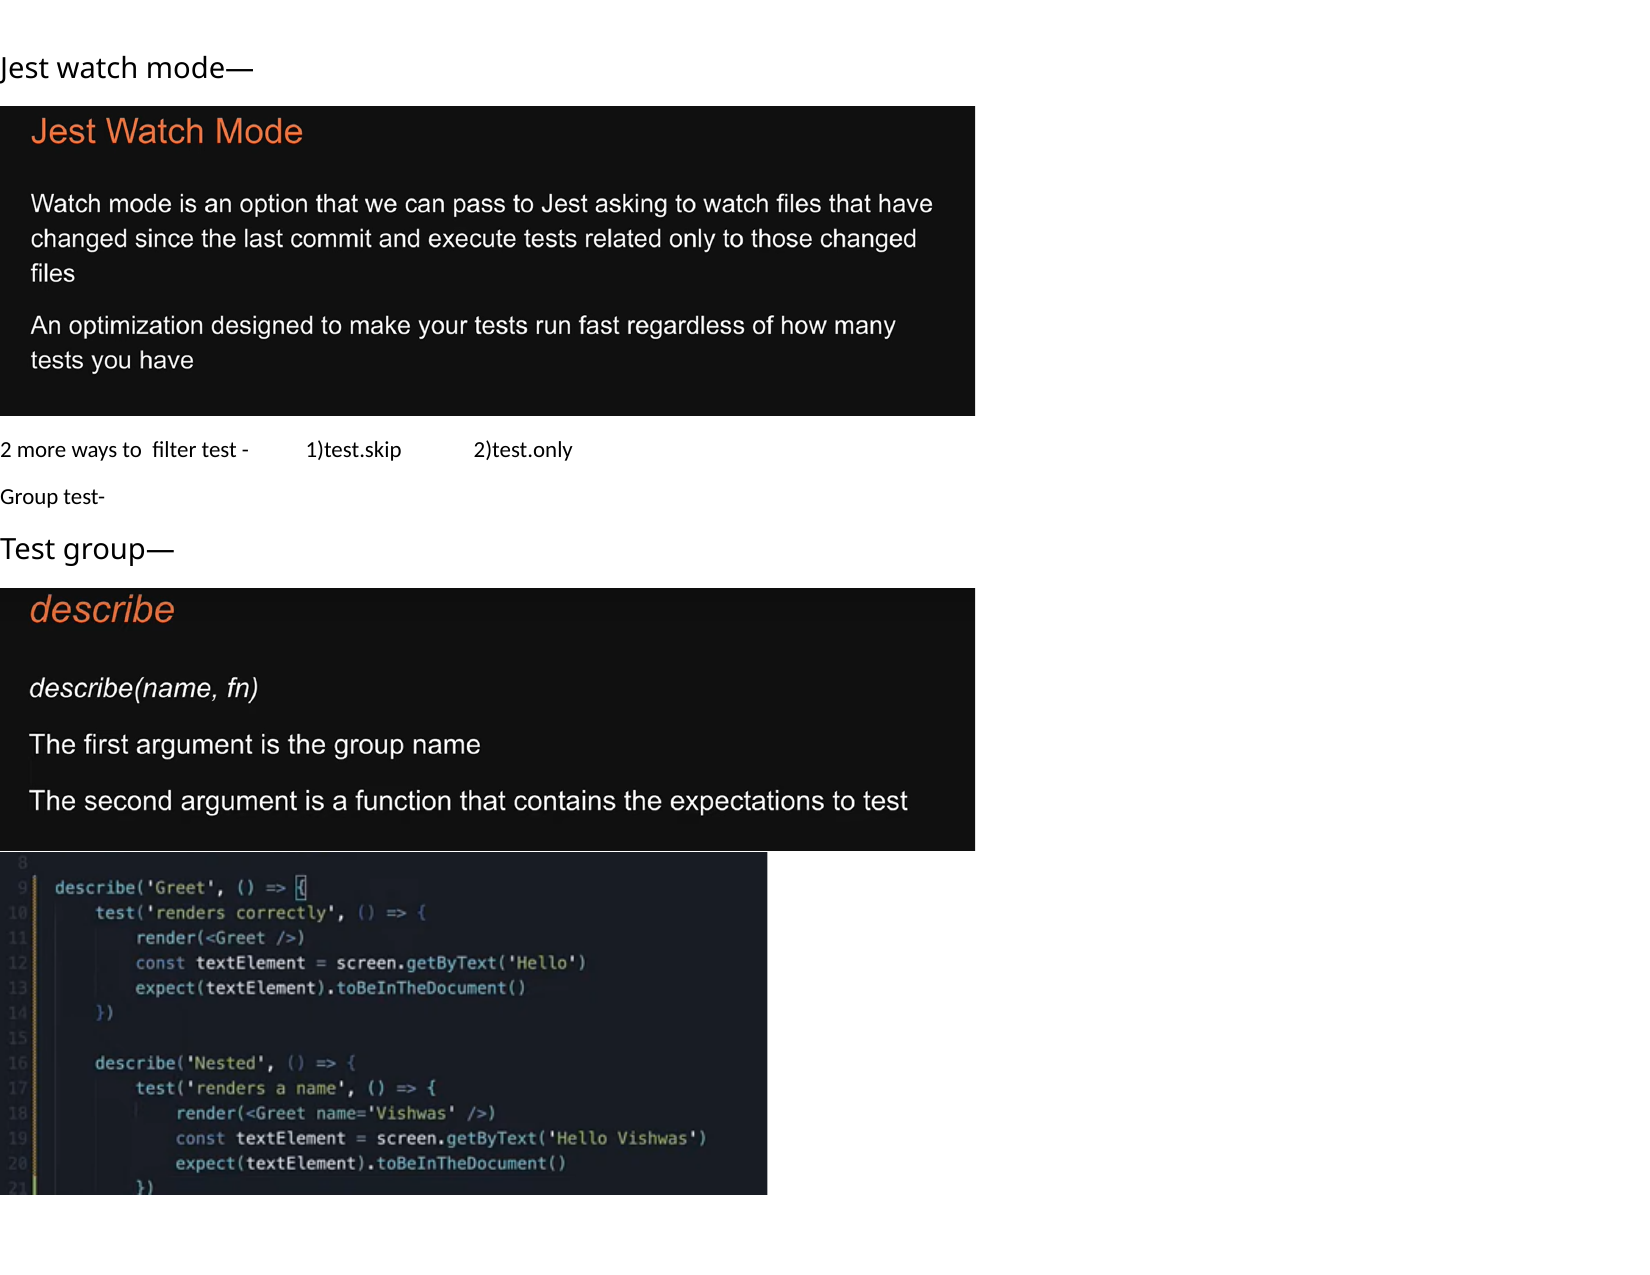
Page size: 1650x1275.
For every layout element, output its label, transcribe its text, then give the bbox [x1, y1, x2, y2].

picture [0, 106, 976, 416]
text 2 more ways to filter test - 1)test.skip 2)test.only [0, 435, 1650, 463]
text Jest watch mode— [0, 47, 1650, 87]
text Test group— [0, 529, 1650, 568]
picture [0, 852, 768, 1195]
text Group test- [0, 482, 1650, 510]
picture [0, 588, 976, 851]
